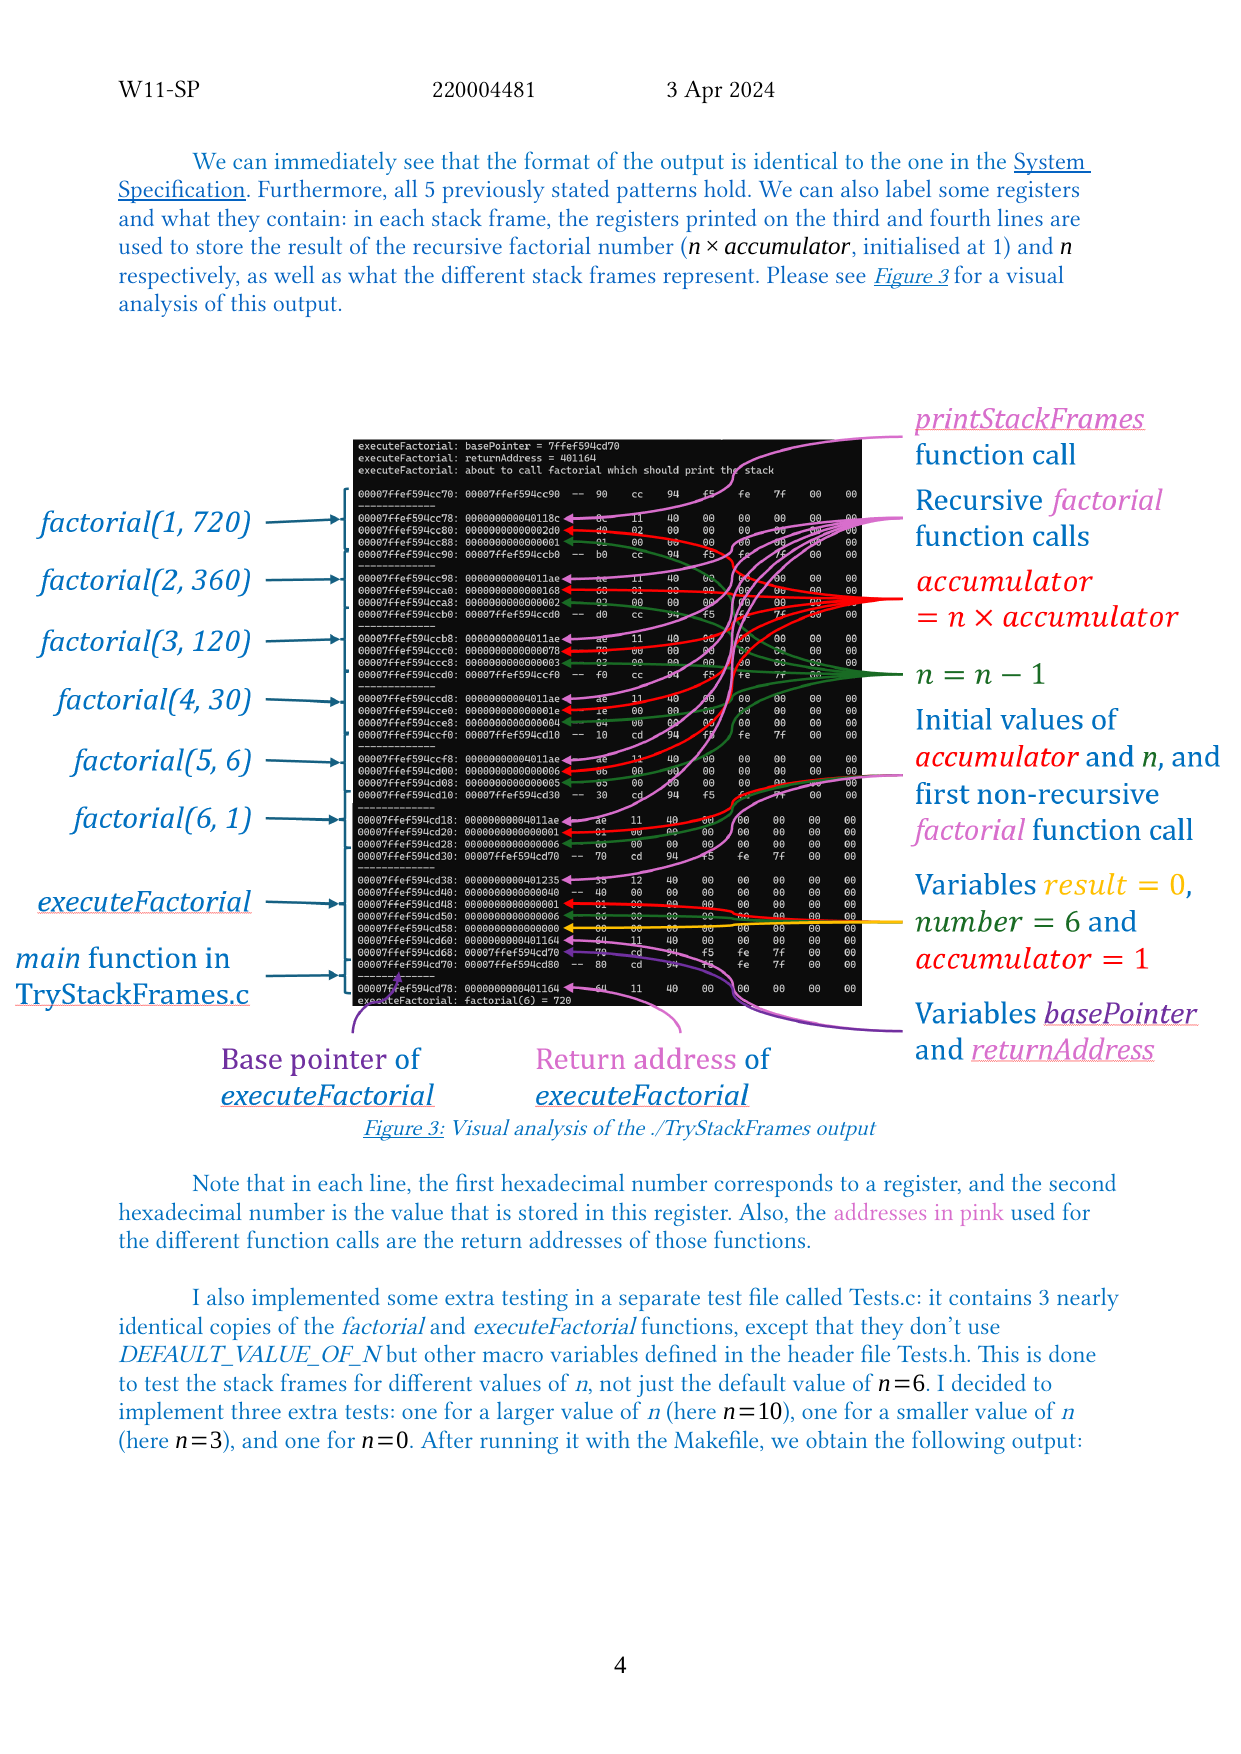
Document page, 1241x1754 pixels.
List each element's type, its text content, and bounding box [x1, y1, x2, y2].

text We can immediately see that the format of the output is identical to the one in the System Specification. Furthermore, all 5 previously stated patterns hold. We can also label some registers and what they contain: in each stack frame, the registers printed on the third and fourth lines are used to store the result of the recursive factorial number (, initialised at 1) and respectively, as well as what the different stack frames represent. Please see Figure 3 for a visual analysis of this output. [118, 147, 1122, 318]
picture [11, 403, 1229, 1115]
text I also implemented some extra testing in a separate test file called Tests.c: it contains 3 nearly identical copies of the factorial and executeFactorial functions, except that they don’t use DEFAULT_VALUE_OF_N but other macro variables defined in the header file Tests.h. This is done to test the stack frames for different values of n, not just the default value of . I decided to implement three extra tests: one for a larger value of n (here ), one for a smaller value of n (here ), and one for . After running it with the Makefile, we obtain the following output: [118, 1283, 1122, 1454]
text Note that in each line, the first hexadecimal number corresponds to a register, and the second hexadecimal number is the value that is stored in this register. Also, the addresses in pink used for the different function calls are the return addresses of those functions. [118, 1169, 1122, 1255]
text Figure 3: Visual analysis of the ./TryStackFrames output [118, 1115, 1122, 1141]
